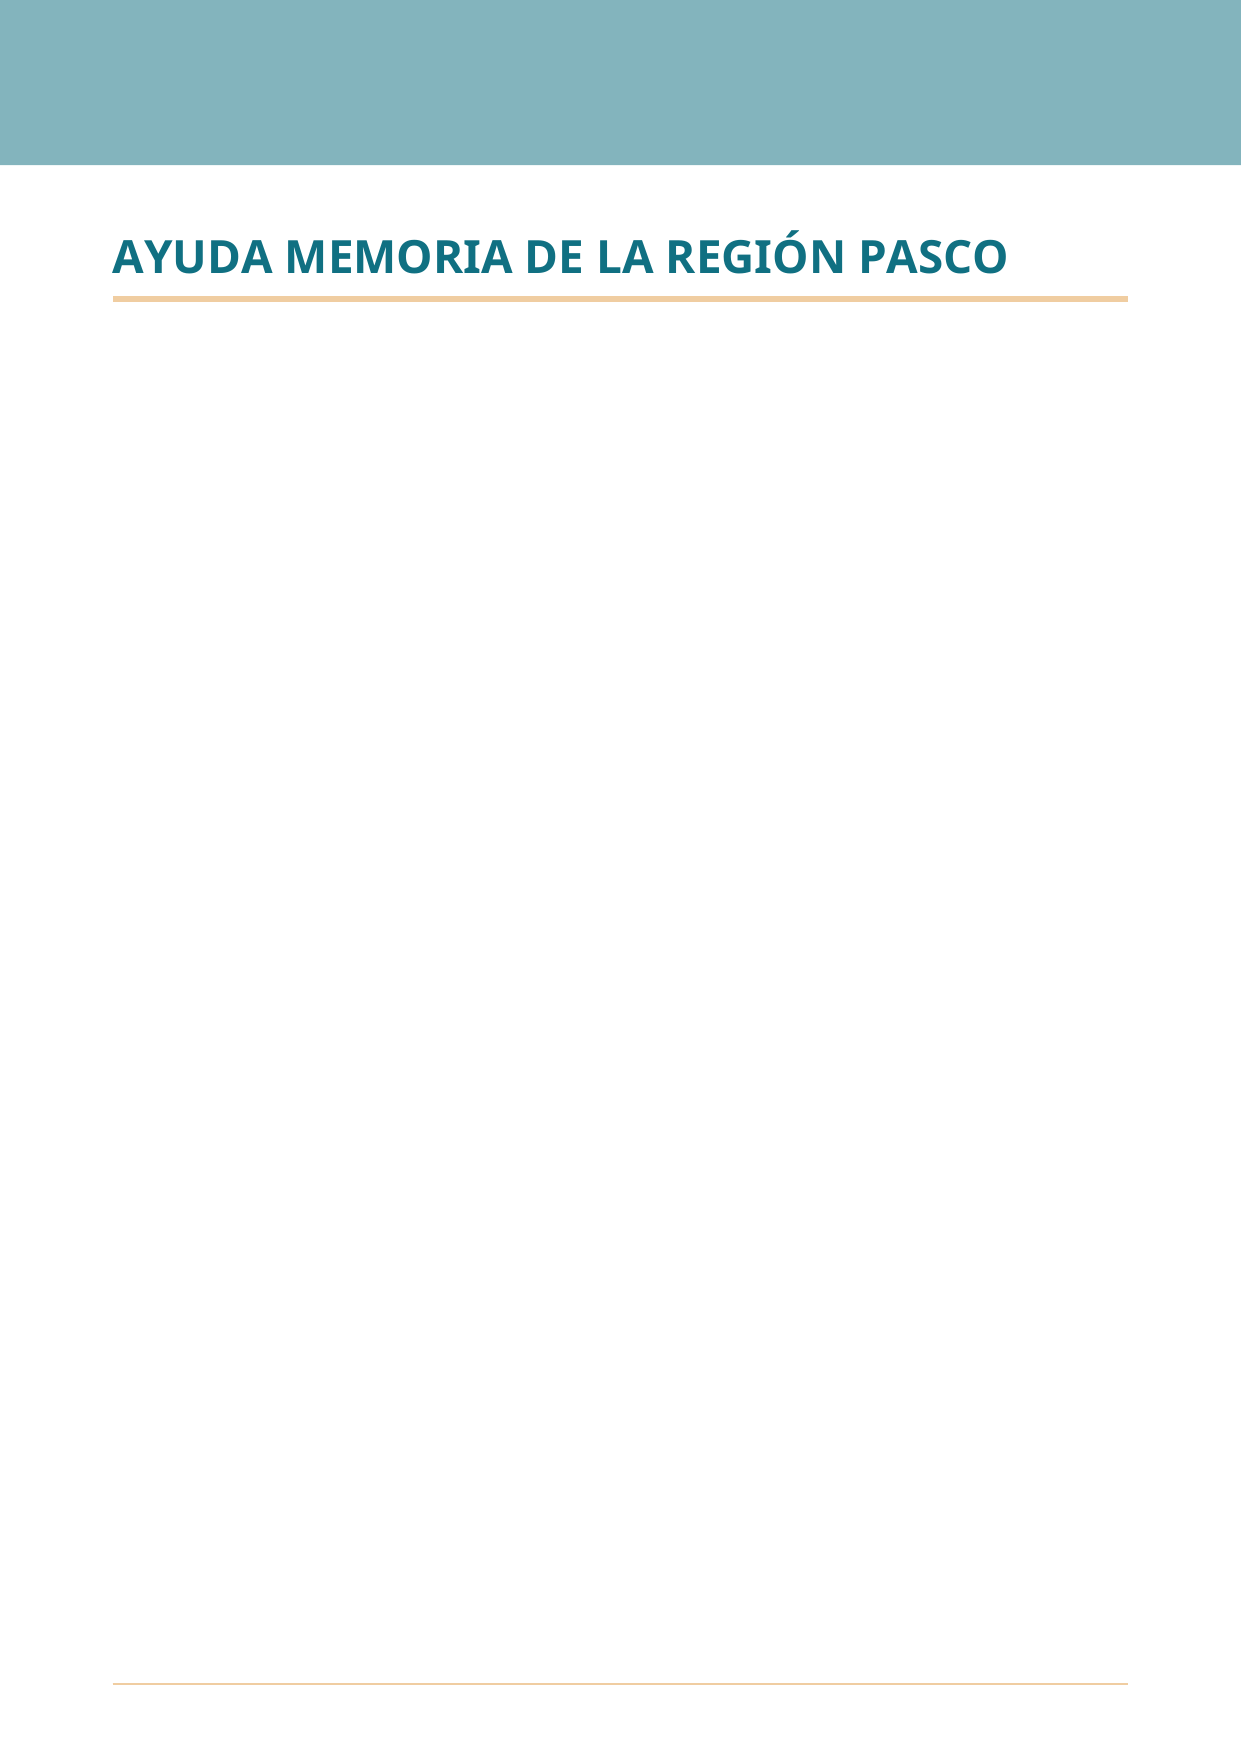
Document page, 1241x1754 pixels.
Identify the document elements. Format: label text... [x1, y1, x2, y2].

subtitle AYUDA MEMORIA DE LA REGIÓN PASCO [112, 225, 1128, 302]
